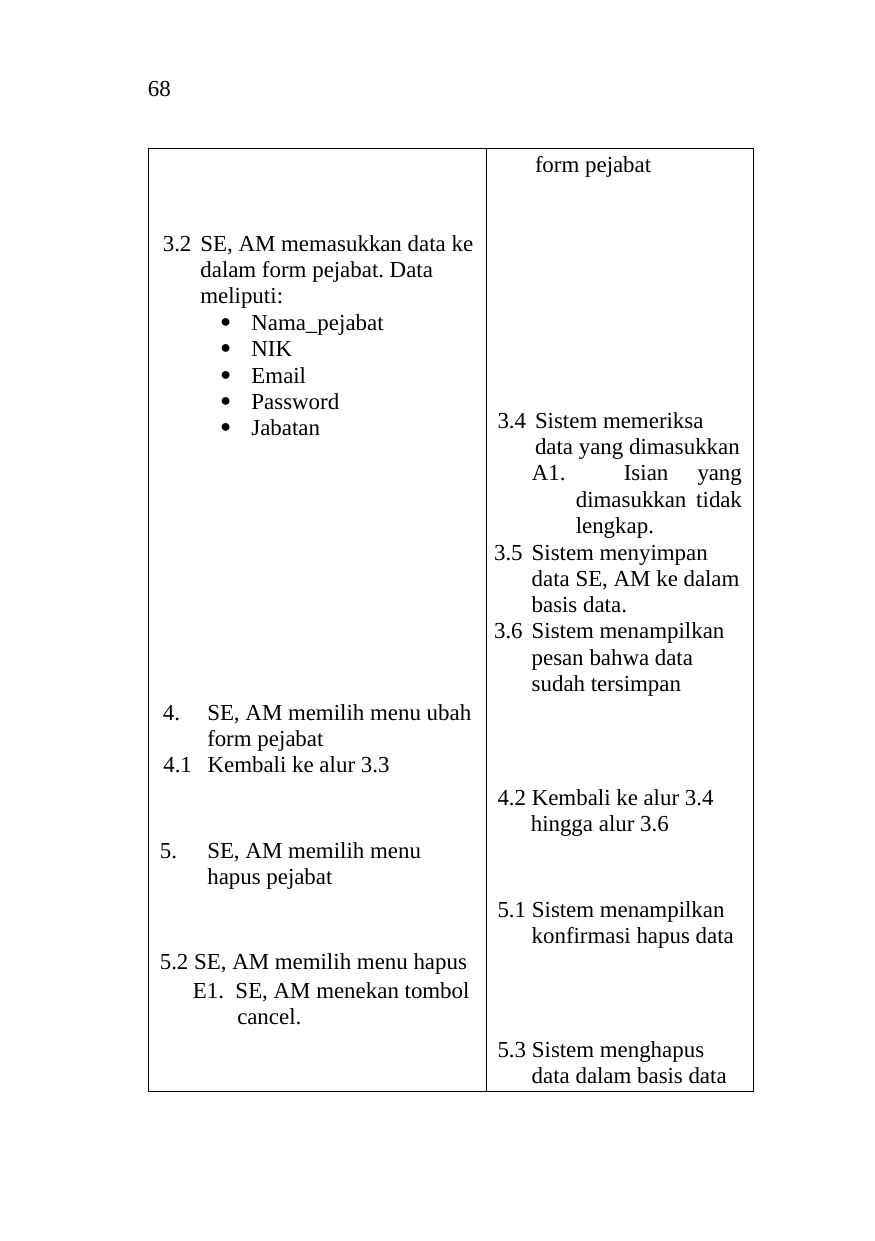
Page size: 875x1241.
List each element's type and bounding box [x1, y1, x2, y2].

table_cell [487, 149, 753, 1091]
table_cell [149, 149, 486, 1091]
